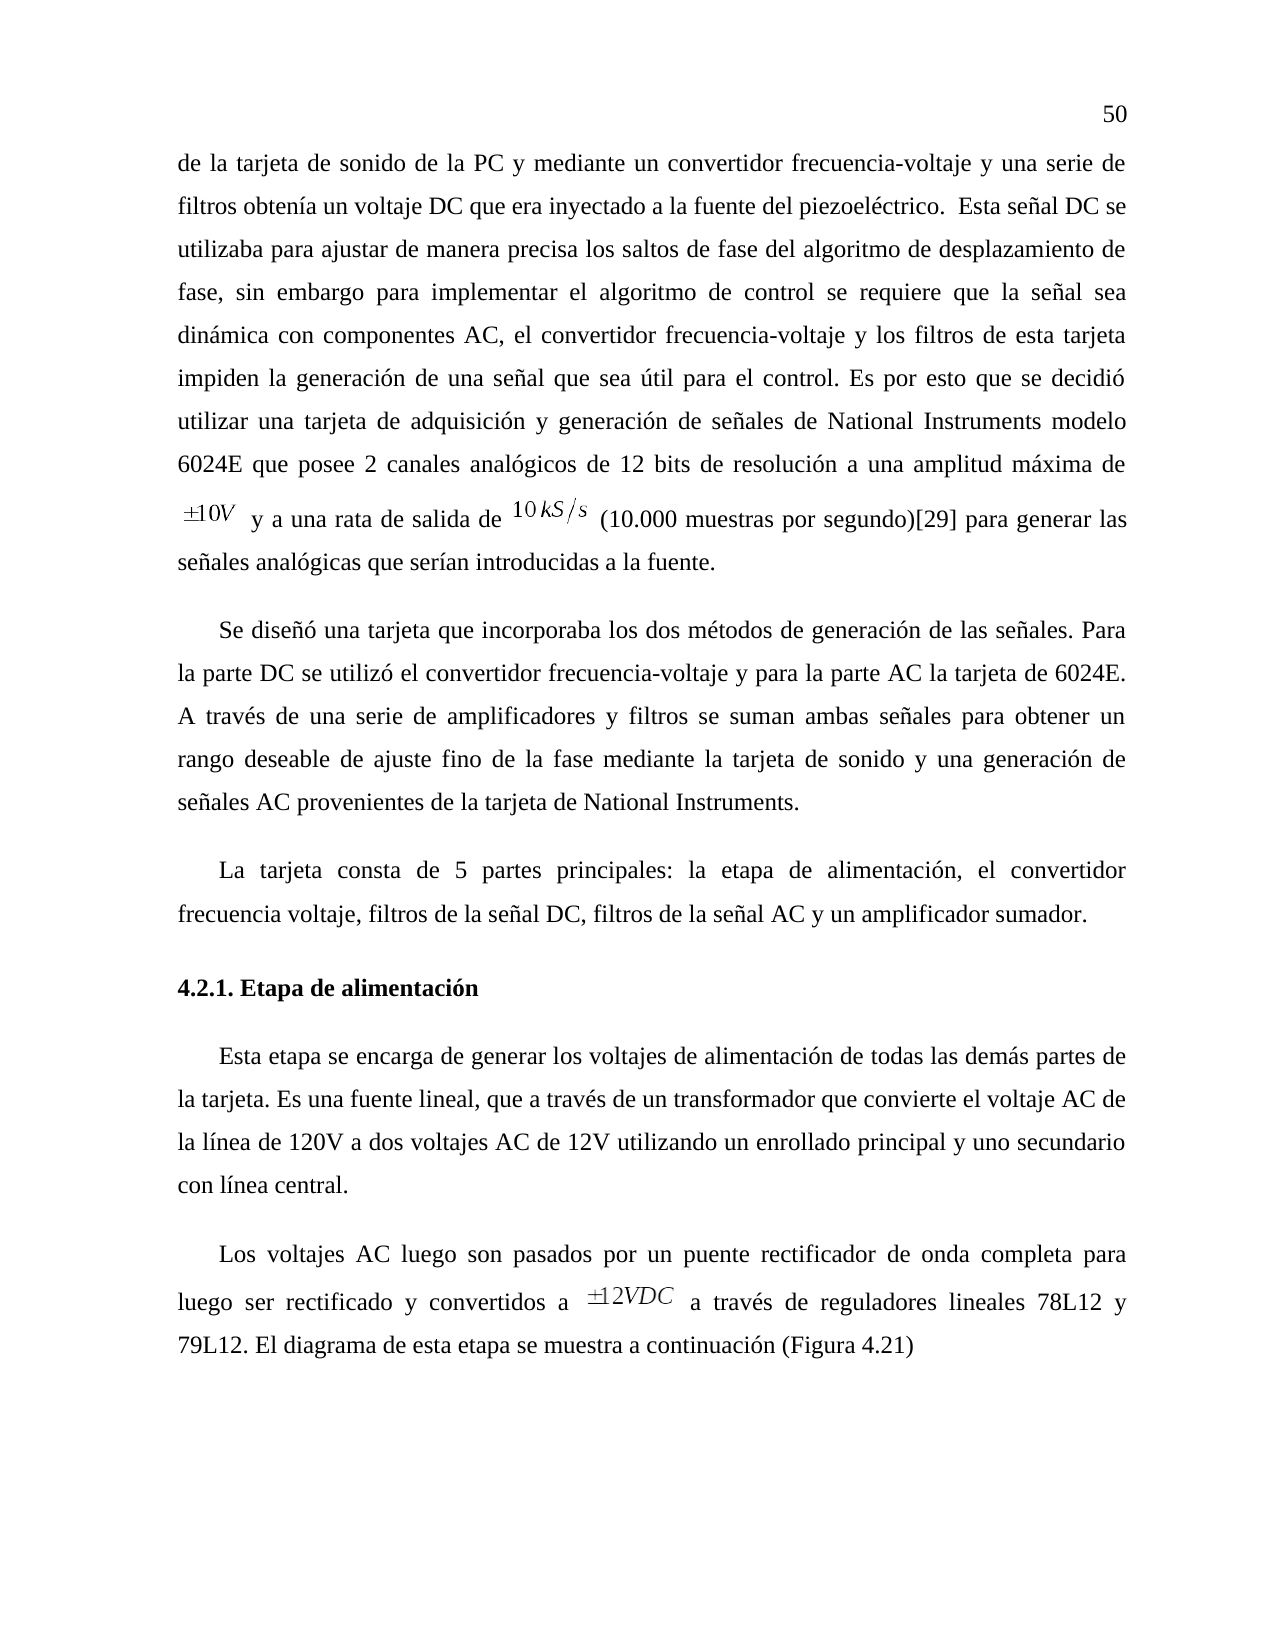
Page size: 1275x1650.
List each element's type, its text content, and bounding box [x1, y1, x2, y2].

text La tarjeta consta de 5 partes principales: la etapa de alimentación, el convertidor frecuencia voltaje, filtros de la señal DC, filtros de la señal AC y un amplificador sumador. [177, 856, 1127, 927]
subtitle Etapa de alimentación [177, 973, 1127, 1002]
text Se diseñó una tarjeta que incorporaba los dos métodos de generación de las señales. Para la parte DC se utilizó el convertidor frecuencia-voltaje y para la parte AC la tarjeta de 6024E. A través de una serie de amplificadores y filtros se suman ambas señales para obtener un rango deseable de ajuste fino de la fase mediante la tarjeta de sonido y una generación de señales AC provenientes de la tarjeta de National Instruments. [177, 615, 1127, 816]
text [177, 148, 1127, 576]
text Esta etapa se encarga de generar los voltajes de alimentación de todas las demás partes de la tarjeta. Es una fuente lineal, que a través de un transformador que convierte el voltaje AC de la línea de 120V a dos voltajes AC de 12V utilizando un enrollado principal y uno secundario con línea central. [177, 1041, 1127, 1199]
